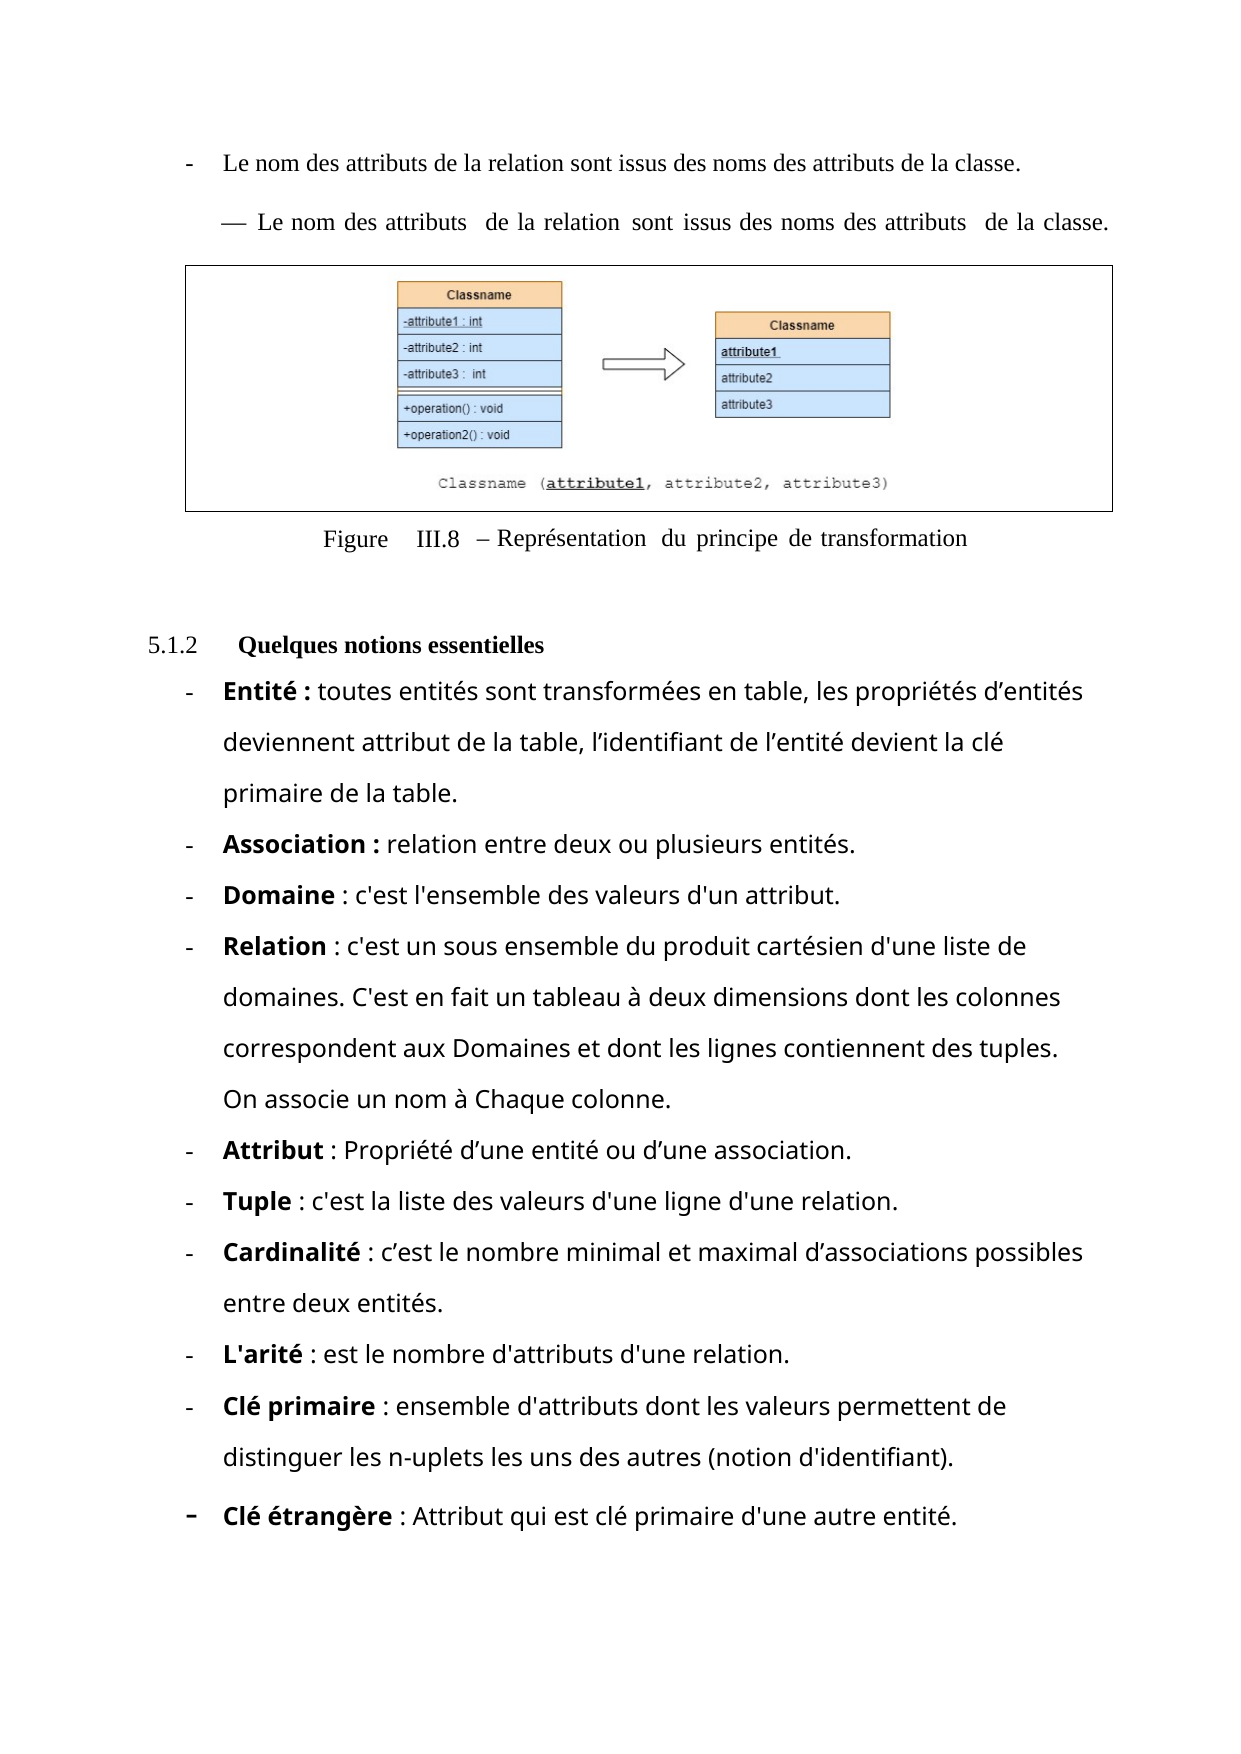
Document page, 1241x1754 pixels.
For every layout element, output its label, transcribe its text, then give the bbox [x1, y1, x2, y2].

list Clé étrangère : Attribut qui est clé primaire d'une autre entité. [185, 1490, 1092, 1533]
list Attribut : Propriété d’une entité ou d’une association. [185, 1133, 1092, 1167]
list Association : relation entre deux ou plusieurs entités. [185, 827, 1092, 861]
list Entité : toutes entités sont transformées en table, les propriétés d’entités deviennent attribut de la table, l’identifiant de l’entité devient la clé primaire de la table. [185, 673, 1092, 810]
list Le nom des attributs de la relation sont issus des noms des attributs de la classe. [185, 148, 1092, 176]
list L'arité : est le nombre d'attributs d'une relation. [185, 1337, 1092, 1371]
list Relation : c'est un sous ensemble du produit cartésien d'une liste de domaines. C'est en fait un tableau à deux dimensions dont les colonnes correspondent aux Domaines et dont les lignes contiennent des tuples. On associe un nom à Chaque colonne. [185, 929, 1092, 1116]
picture [387, 271, 911, 505]
list Domaine : c'est l'ensemble des valeurs d'un attribut. [185, 878, 1092, 912]
list Clé primaire : ensemble d'attributs dont les valeurs permettent de distinguer les n-uplets les uns des autres (notion d'identifiant). [185, 1388, 1092, 1473]
list Cardinalité : c’est le nombre minimal et maximal d’associations possibles entre deux entités. [185, 1235, 1092, 1320]
subtitle Quelques notions essentielles [148, 630, 1092, 659]
list Tuple : c'est la liste des valeurs d'une ligne d'une relation. [185, 1184, 1092, 1218]
